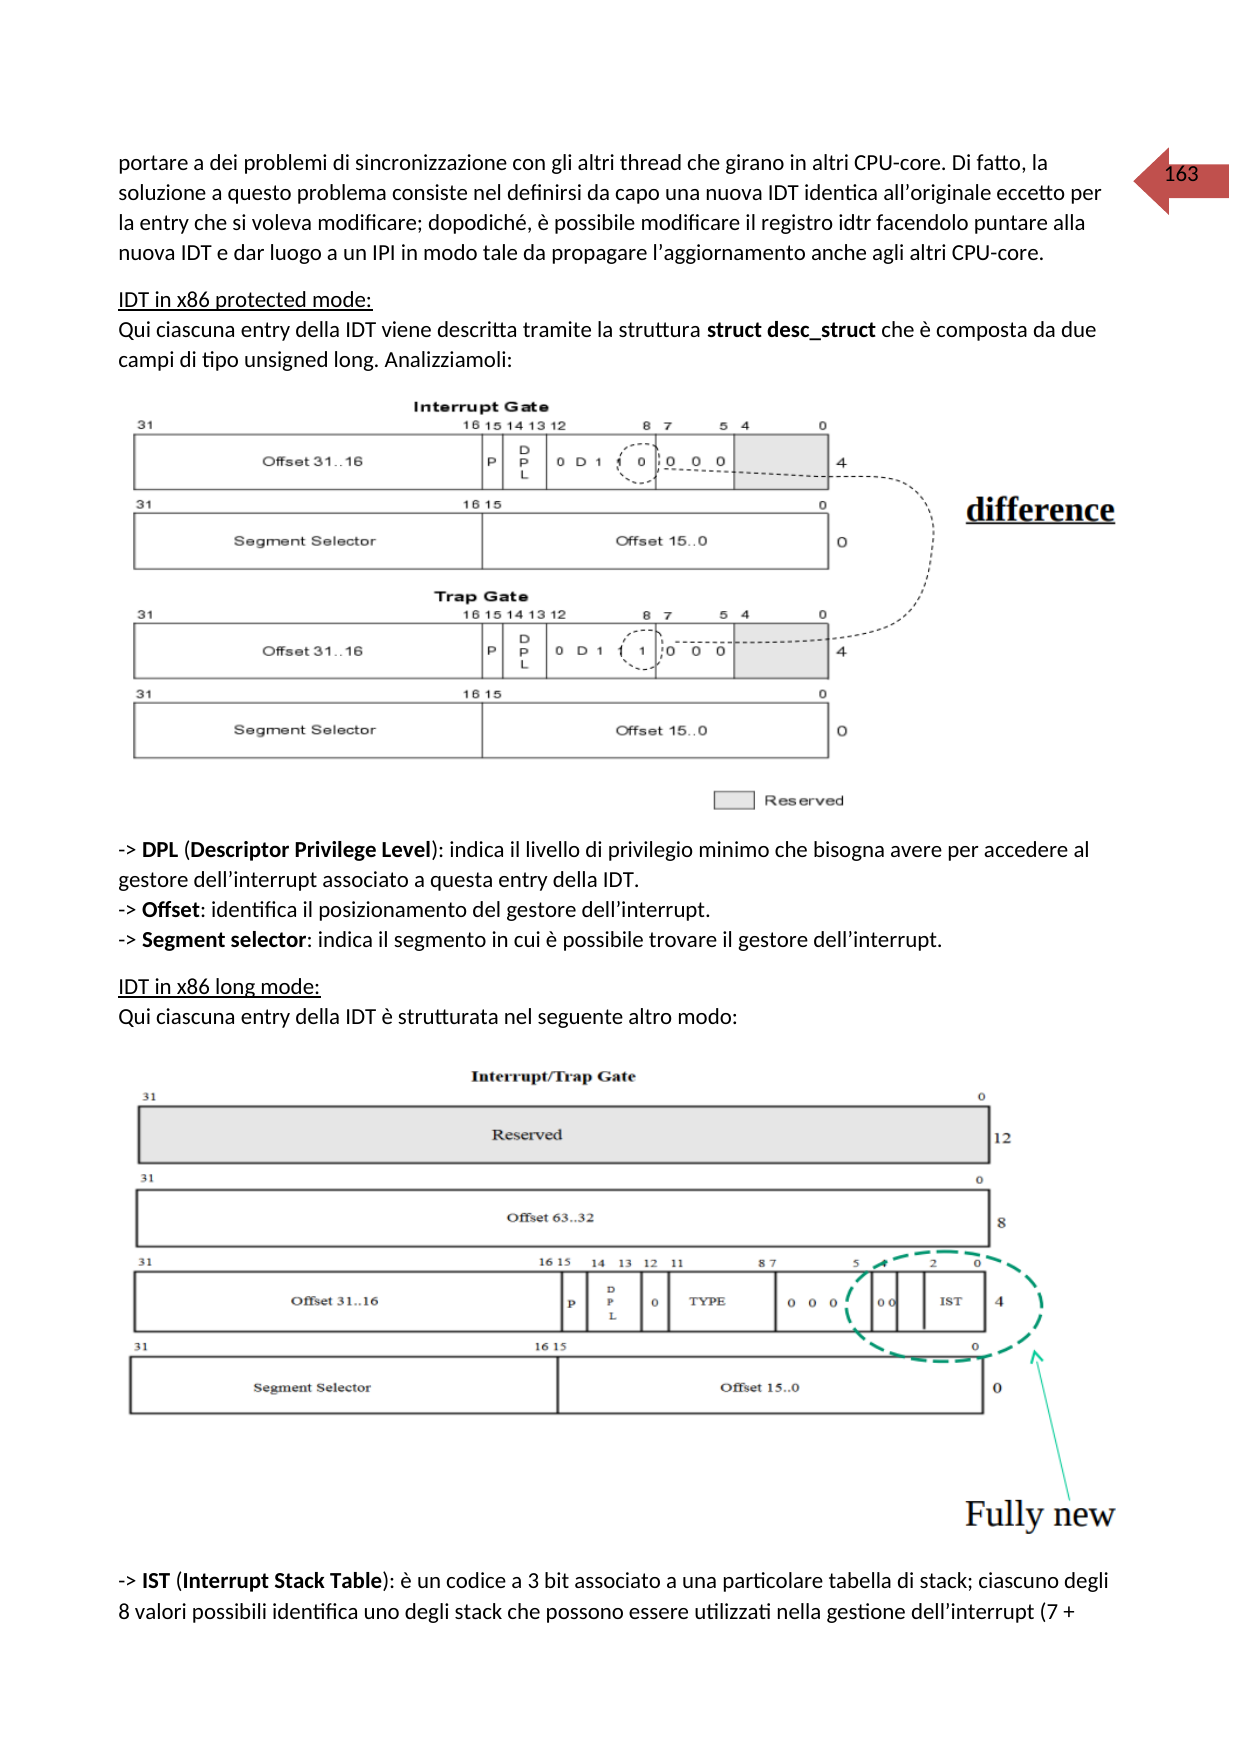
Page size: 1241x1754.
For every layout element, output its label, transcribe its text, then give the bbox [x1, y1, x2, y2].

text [118, 1567, 1122, 1625]
picture [118, 1049, 1123, 1548]
picture [118, 392, 1123, 766]
picture [708, 784, 846, 816]
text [118, 148, 1122, 266]
text -> DPL (Descriptor Privilege Level): indica il livello di privilegio minimo che bisogna avere per accedere al gestore dell’interrupt associato a questa entry della IDT. -> Offset: identifica il posizionamento del gestore dell’interrupt. -> Segment selector: indica il segmento in cui è possibile trovare il gestore dell’interrupt. [118, 835, 1122, 953]
text IDT in x86 long mode: Qui ciascuna entry della IDT è strutturata nel seguente altro modo: [118, 972, 1122, 1031]
text IDT in x86 protected mode: Qui ciascuna entry della IDT viene descritta tramite la struttura struct desc_struct che è composta da due campi di tipo unsigned long. Analizziamoli: [118, 285, 1122, 373]
